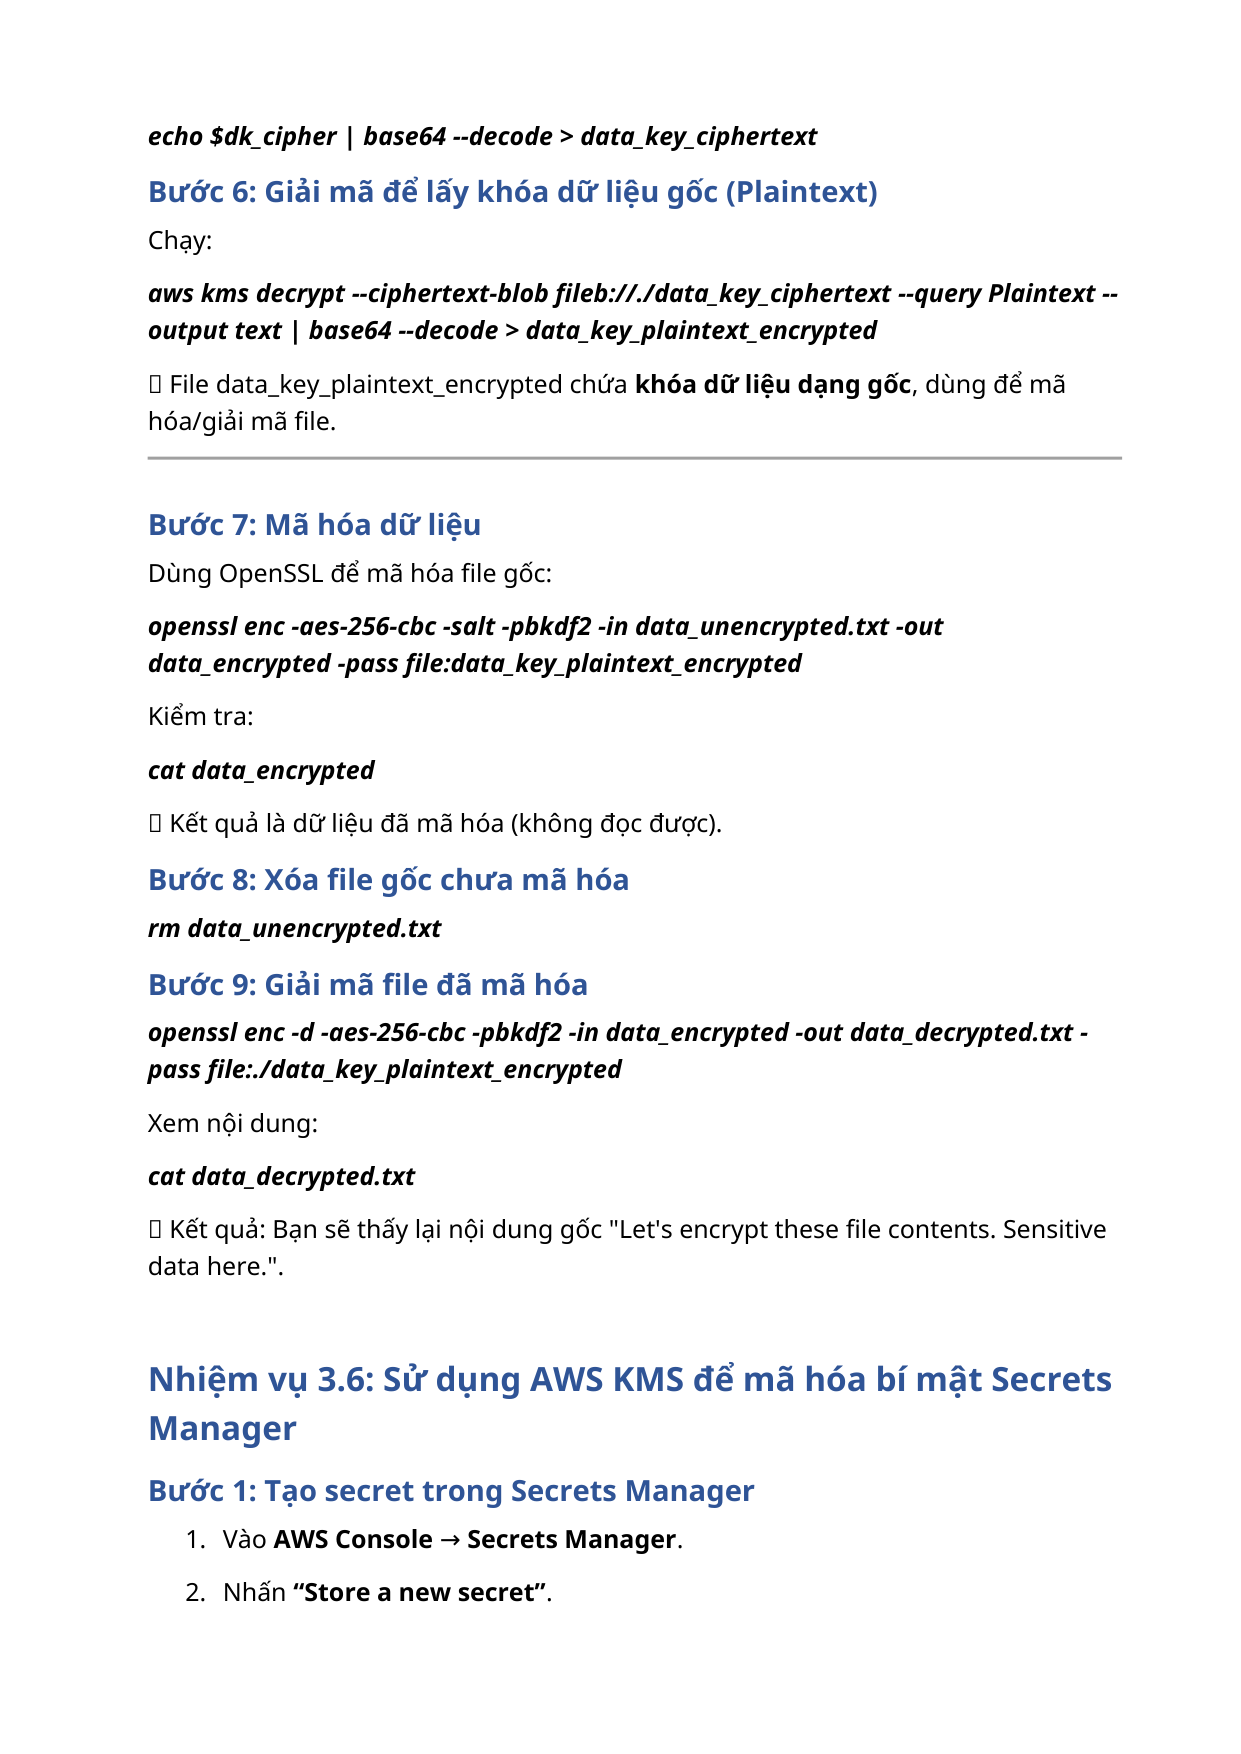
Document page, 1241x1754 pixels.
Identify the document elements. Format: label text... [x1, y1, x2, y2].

subtitle Bước 6: Giải mã để lấy khóa dữ liệu gốc (Plaintext) [148, 172, 1122, 211]
subtitle Bước 9: Giải mã file đã mã hóa [148, 964, 1122, 1004]
subtitle Bước 8: Xóa file gốc chưa mã hóa [148, 859, 1122, 899]
list Nhấn “Store a new secret”. [185, 1575, 1122, 1609]
text ✅ Kết quả là dữ liệu đã mã hóa (không đọc được). [148, 806, 1122, 840]
text aws kms decrypt --ciphertext-blob fileb://./data_key_ciphertext --query Plaintext --output text | base64 --decode > data_key_plaintext_encrypted [148, 276, 1122, 347]
text Kiểm tra: [148, 699, 1122, 733]
text openssl enc -d -aes-256-cbc -pbkdf2 -in data_encrypted -out data_decrypted.txt -pass file:./data_key_plaintext_encrypted [148, 1015, 1122, 1086]
list Vào AWS Console → Secrets Manager. [185, 1522, 1122, 1556]
subtitle Bước 7: Mã hóa dữ liệu [148, 504, 1122, 544]
text cat data_encrypted [148, 752, 1122, 787]
text ✅ File data_key_plaintext_encrypted chứa khóa dữ liệu dạng gốc, dùng để mã hóa/giải mã file. [148, 366, 1122, 437]
text cat data_decrypted.txt [148, 1159, 1122, 1193]
text Chạy: [148, 223, 1122, 257]
text openssl enc -aes-256-cbc -salt -pbkdf2 -in data_unencrypted.txt -out data_encrypted -pass file:data_key_plaintext_encrypted [148, 609, 1122, 680]
text Dùng OpenSSL để mã hóa file gốc: [148, 555, 1122, 589]
subtitle Nhiệm vụ 3.6: Sử dụng AWS KMS để mã hóa bí mật Secrets Manager [148, 1356, 1122, 1450]
text ✅ Kết quả: Bạn sẽ thấy lại nội dung gốc "Let's encrypt these file contents. Sensitive data here.". [148, 1212, 1122, 1283]
text Xem nội dung: [148, 1105, 1122, 1139]
text rm data_unencrypted.txt [148, 911, 1122, 944]
text echo $dk_cipher | base64 --decode > data_key_ciphertext [148, 118, 1122, 152]
subtitle Bước 1: Tạo secret trong Secrets Manager [148, 1470, 1122, 1510]
